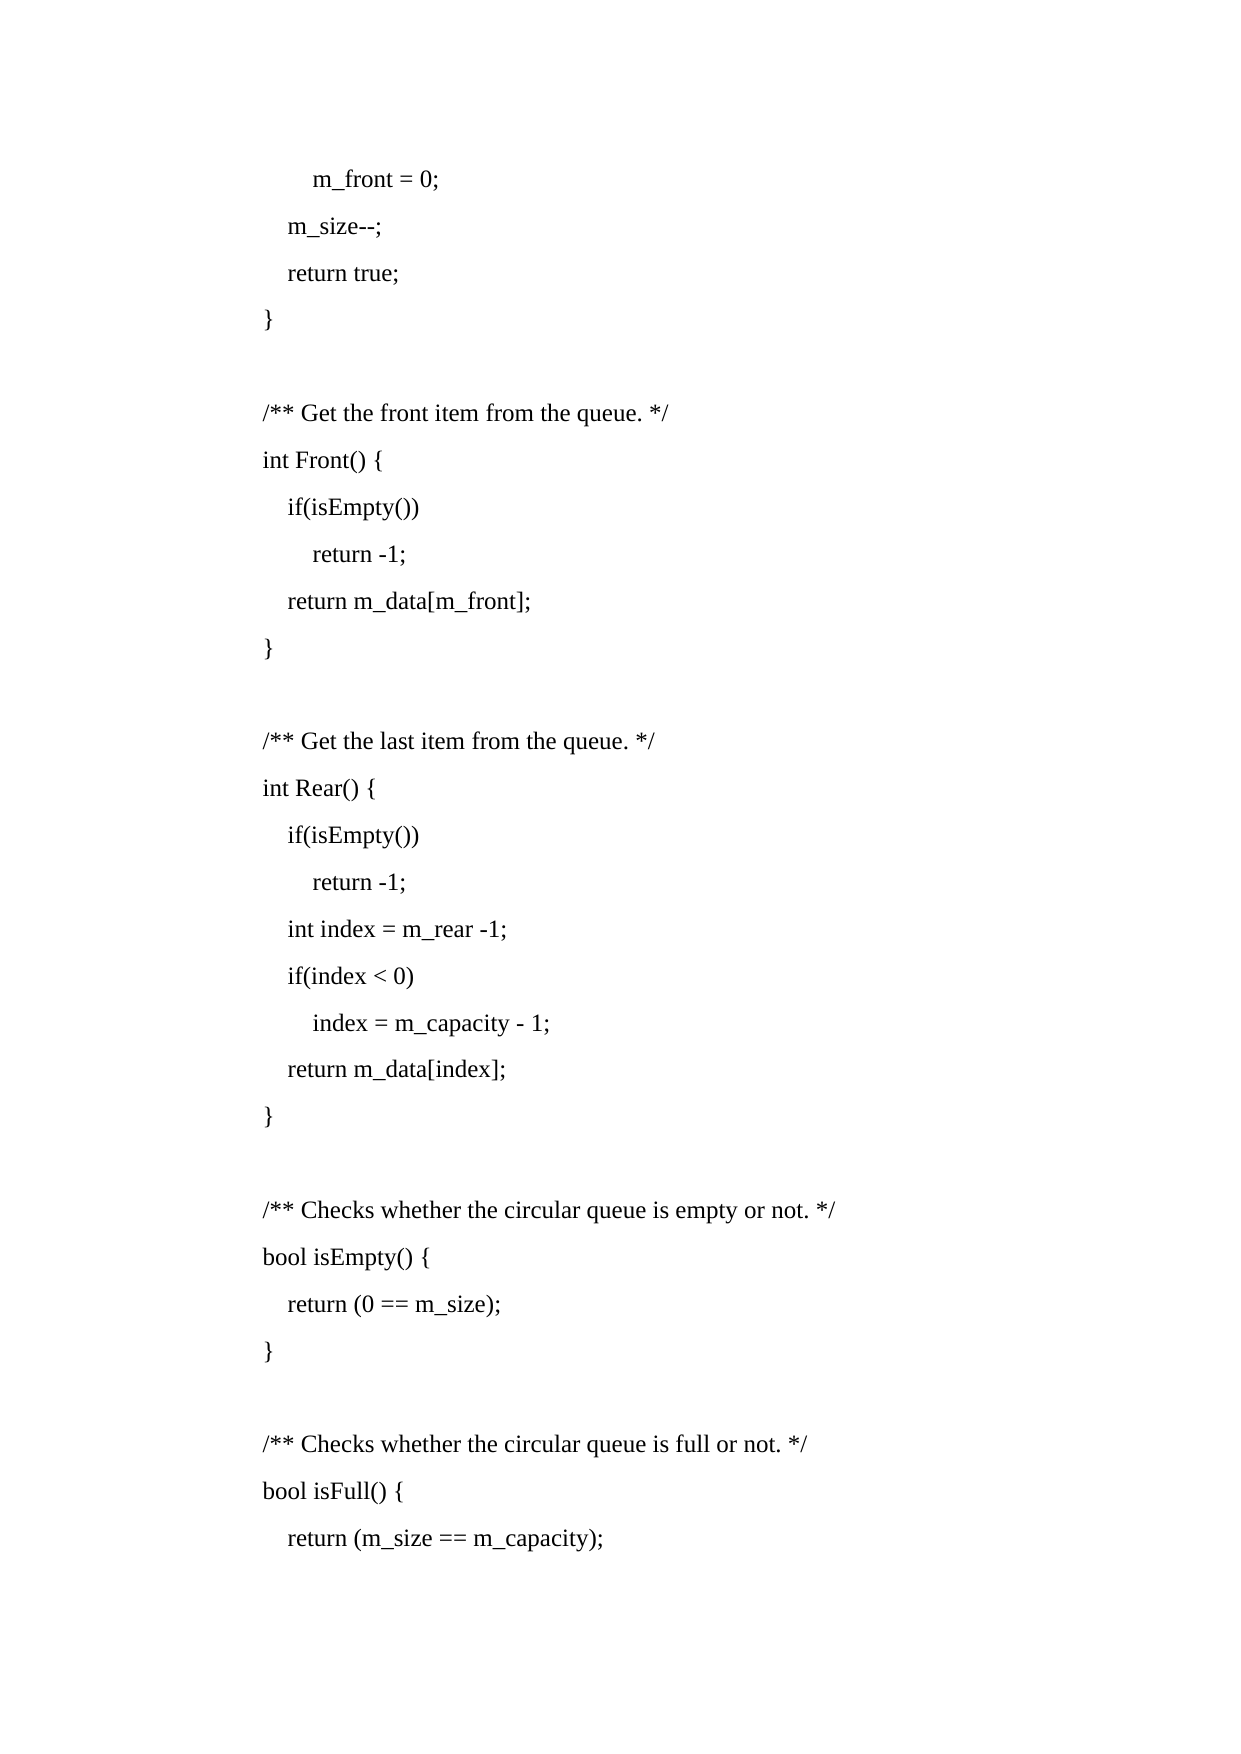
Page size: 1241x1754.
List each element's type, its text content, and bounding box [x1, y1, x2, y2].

text m_front = 0; [237, 162, 1053, 194]
text return -1; [237, 865, 1053, 898]
text index = m_capacity - 1; [237, 1006, 1053, 1038]
text return true; [237, 256, 1053, 288]
text } [237, 303, 1053, 335]
text return m_data[m_front]; [237, 584, 1053, 616]
text int Front() { [237, 443, 1053, 476]
text return (0 == m_size); [237, 1287, 1053, 1319]
text return m_data[index]; [237, 1053, 1053, 1085]
text bool isFull() { [237, 1474, 1053, 1507]
text /** Get the last item from the queue. */ [237, 724, 1053, 757]
text if(isEmpty()) [237, 818, 1053, 851]
text return (m_size == m_capacity); [237, 1521, 1053, 1554]
text bool isEmpty() { [237, 1240, 1053, 1273]
text } [237, 631, 1053, 663]
text /** Checks whether the circular queue is empty or not. */ [237, 1193, 1053, 1226]
text m_size--; [237, 209, 1053, 241]
text if(index < 0) [237, 959, 1053, 991]
text int index = m_rear -1; [237, 912, 1053, 944]
text int Rear() { [237, 771, 1053, 804]
text if(isEmpty()) [237, 490, 1053, 523]
text } [237, 1334, 1053, 1366]
text /** Checks whether the circular queue is full or not. */ [237, 1428, 1053, 1460]
text /** Get the front item from the queue. */ [237, 396, 1053, 429]
text } [237, 1099, 1053, 1132]
text return -1; [237, 537, 1053, 569]
